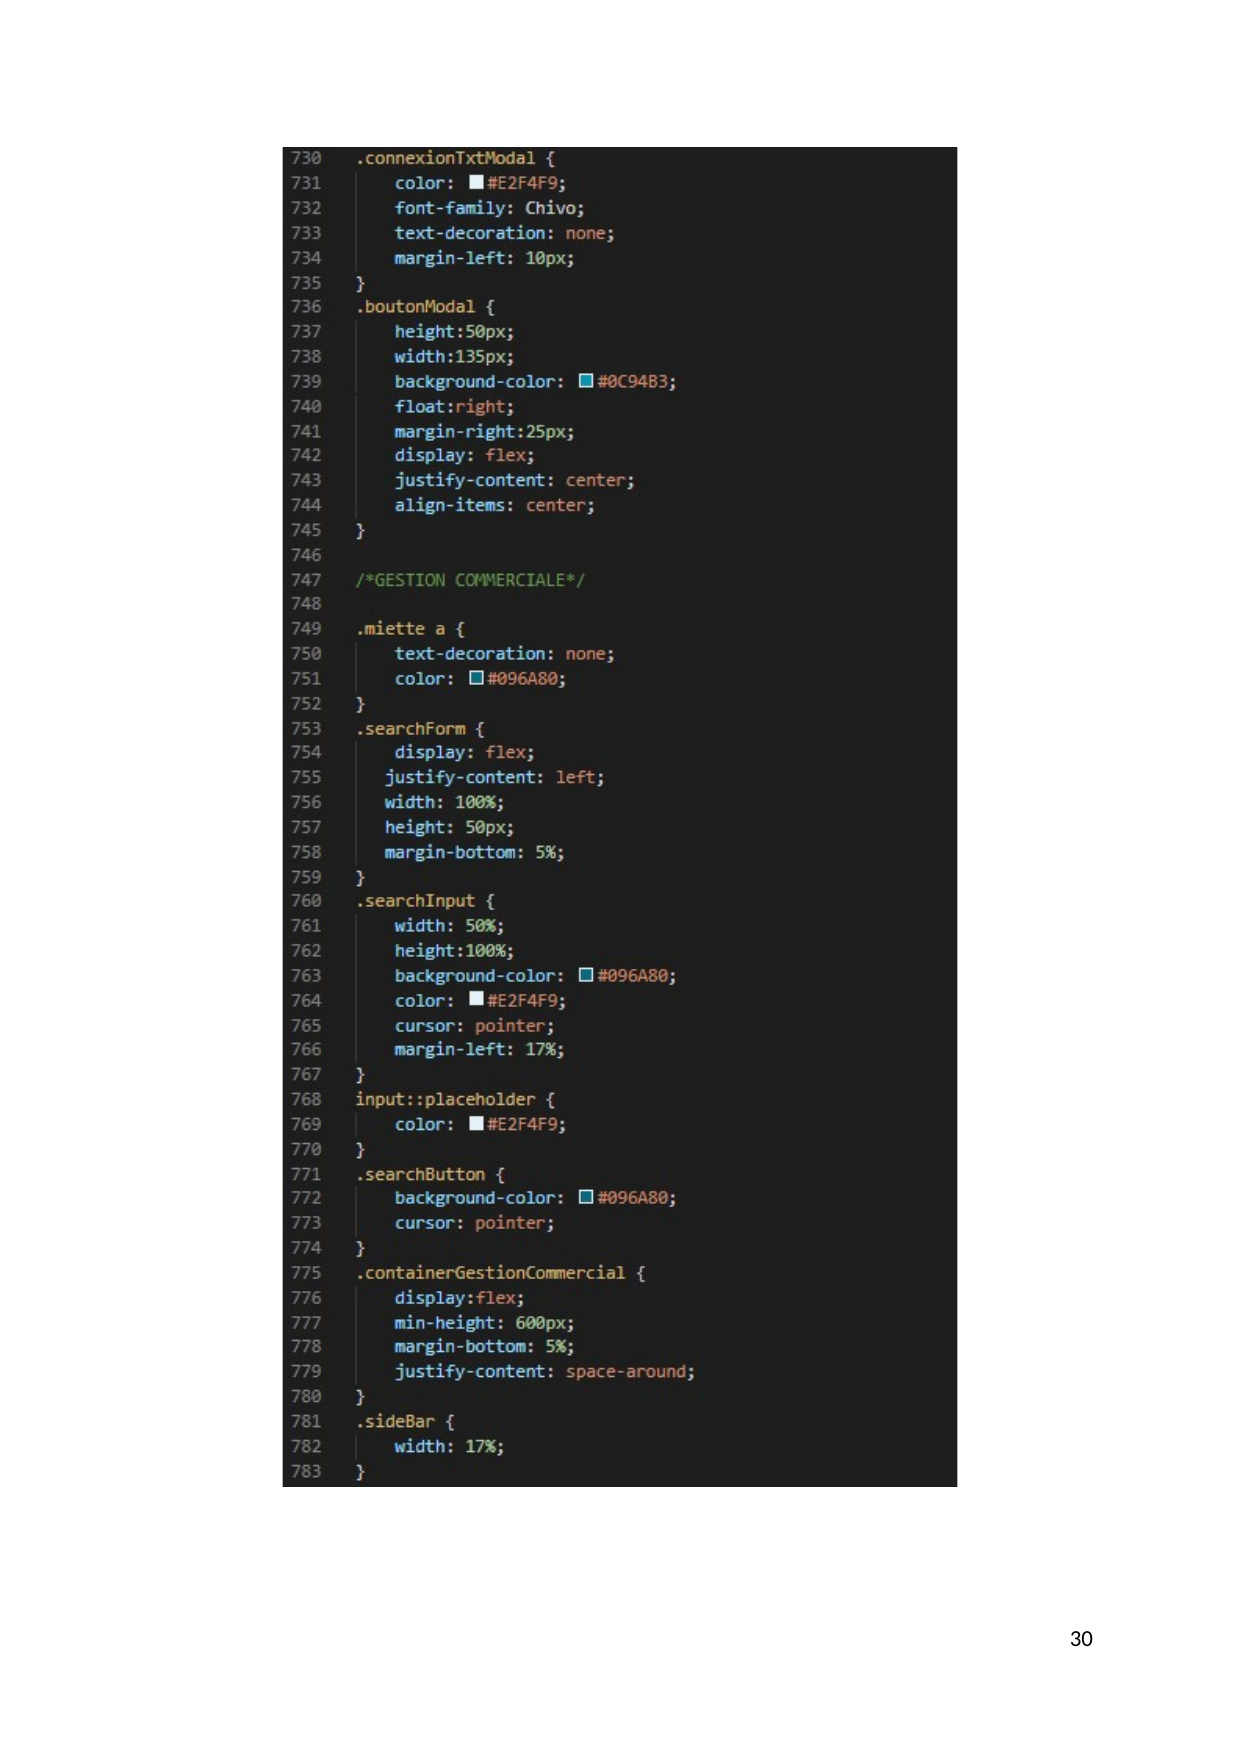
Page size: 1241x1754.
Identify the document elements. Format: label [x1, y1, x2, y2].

picture [282, 147, 958, 1487]
